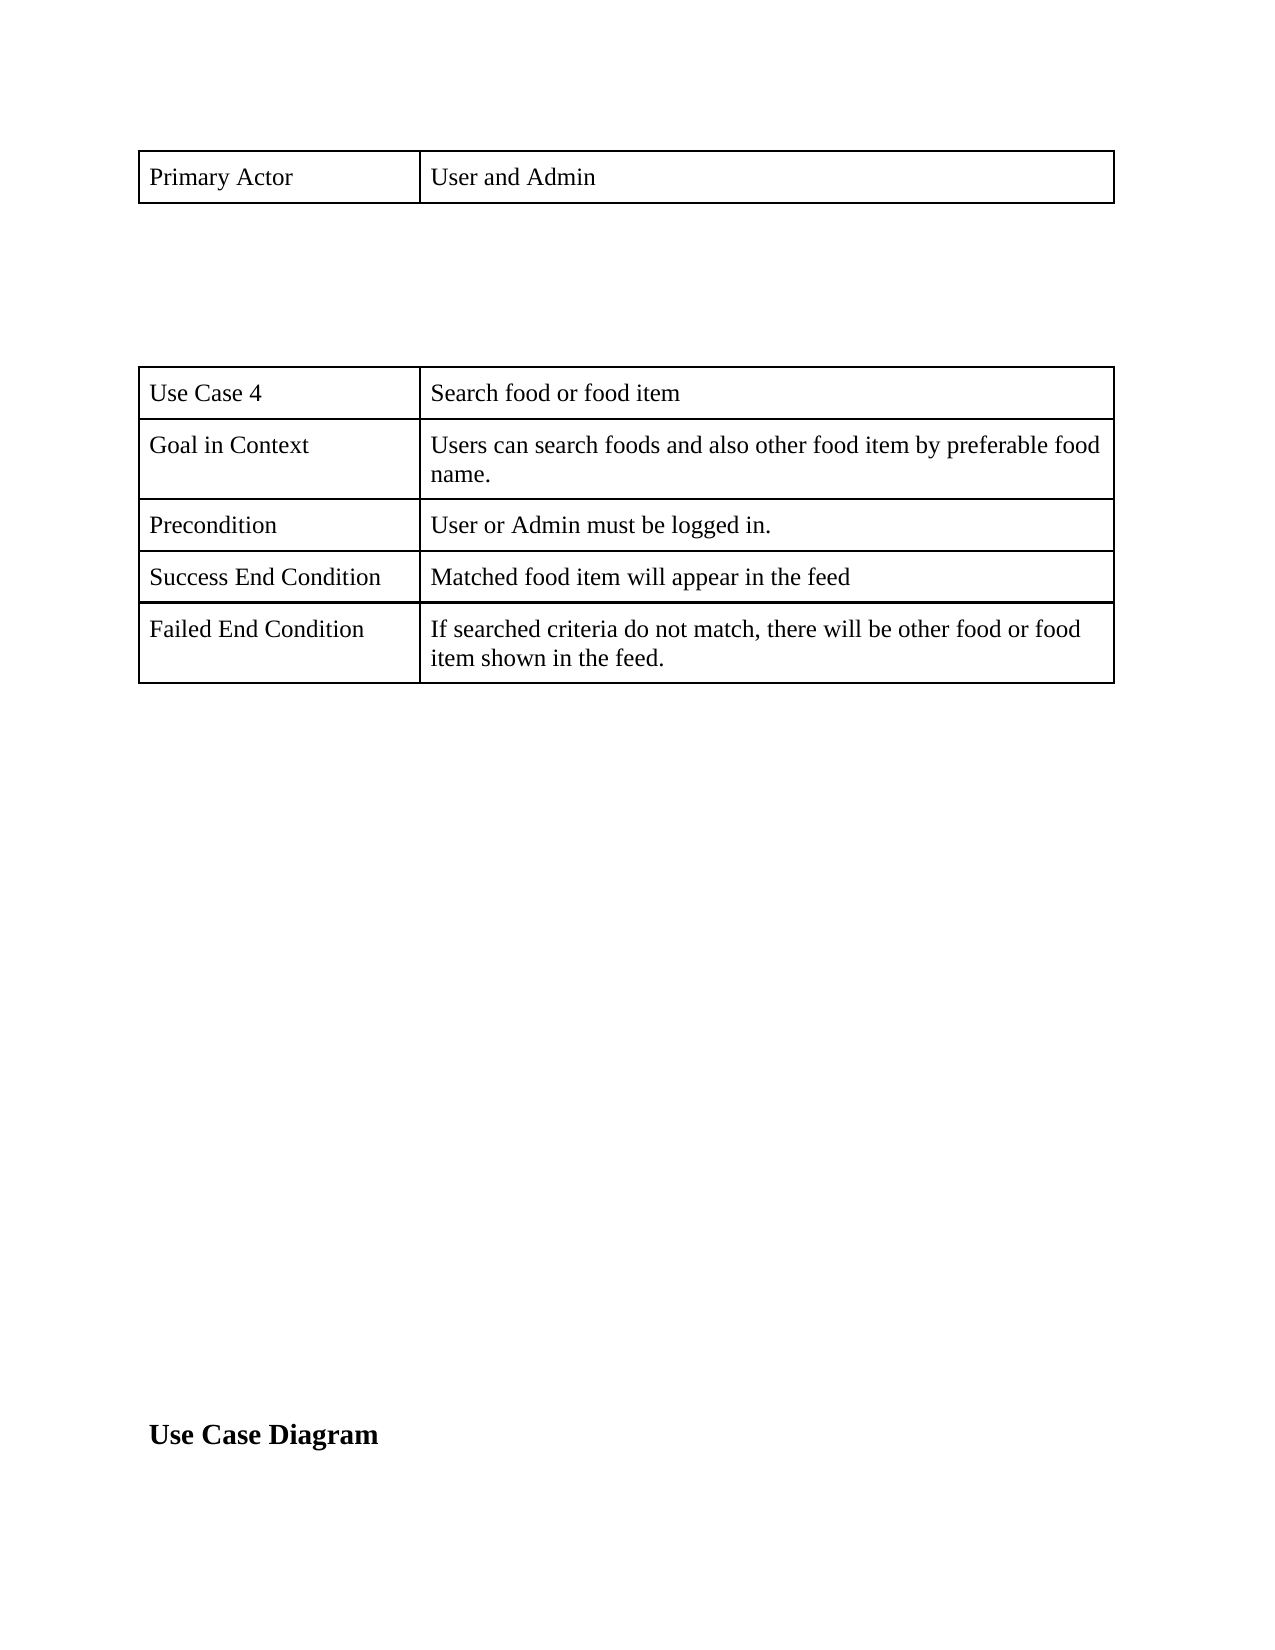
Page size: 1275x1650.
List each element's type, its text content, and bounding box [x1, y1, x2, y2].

table_header Use Case 4 [140, 368, 419, 418]
table_cell User or Admin must be logged in. [421, 500, 1113, 550]
table_cell User and Admin [421, 152, 1113, 202]
table_header Search food or food item [421, 368, 1113, 418]
table_cell Users can search foods and also other food item by preferable food name. [421, 420, 1113, 498]
table_cell Failed End Condition [140, 604, 419, 682]
table_cell Goal in Context [140, 420, 419, 498]
table_cell Precondition [140, 500, 419, 550]
subtitle Use Case Diagram [148, 1417, 1125, 1451]
table_cell If searched criteria do not match, there will be other food or food item shown in the feed. [421, 604, 1113, 682]
table_cell Primary Actor [140, 152, 419, 202]
table_cell Success End Condition [140, 552, 419, 601]
table_cell Matched food item will appear in the feed [421, 552, 1113, 601]
